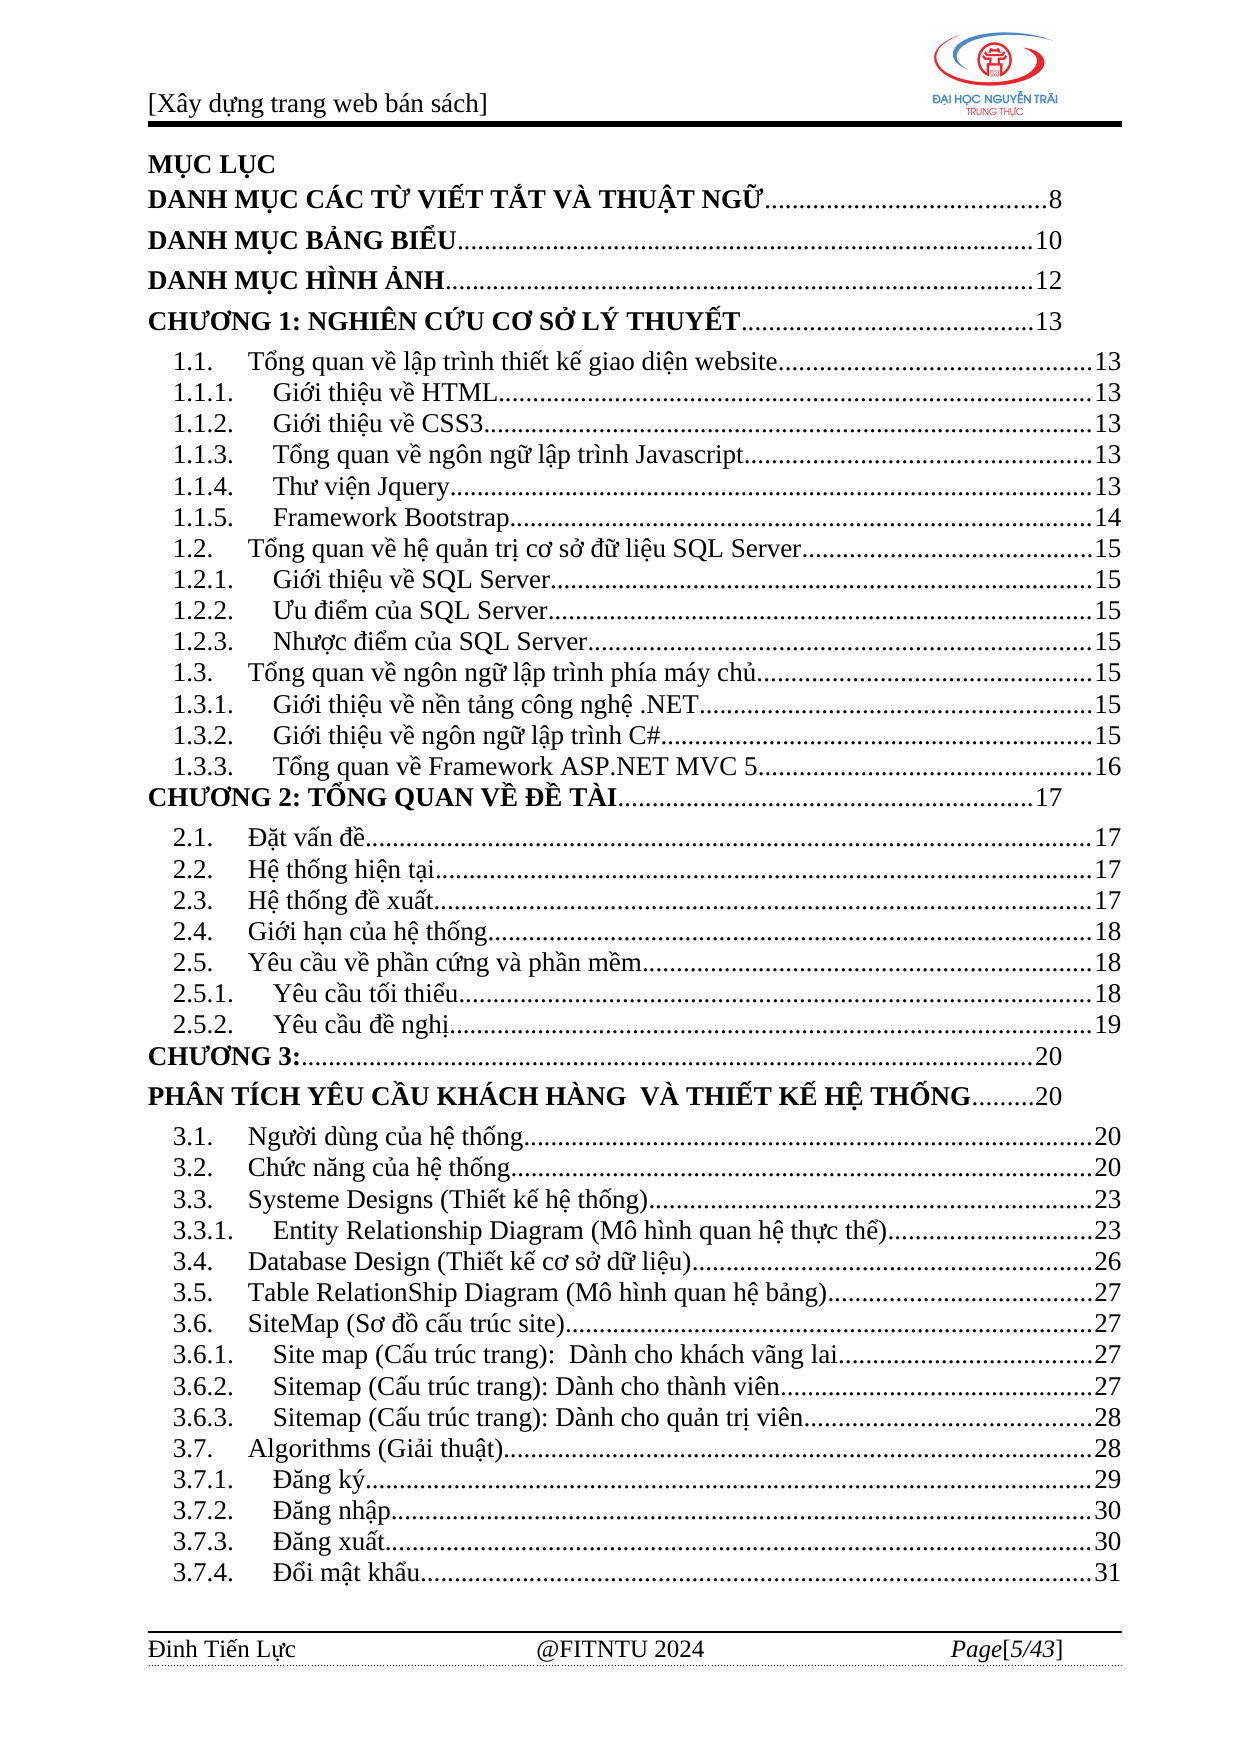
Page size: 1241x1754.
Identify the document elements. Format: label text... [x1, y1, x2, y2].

picture [925, 27, 1064, 120]
text MỤC LỤC [148, 148, 1122, 179]
